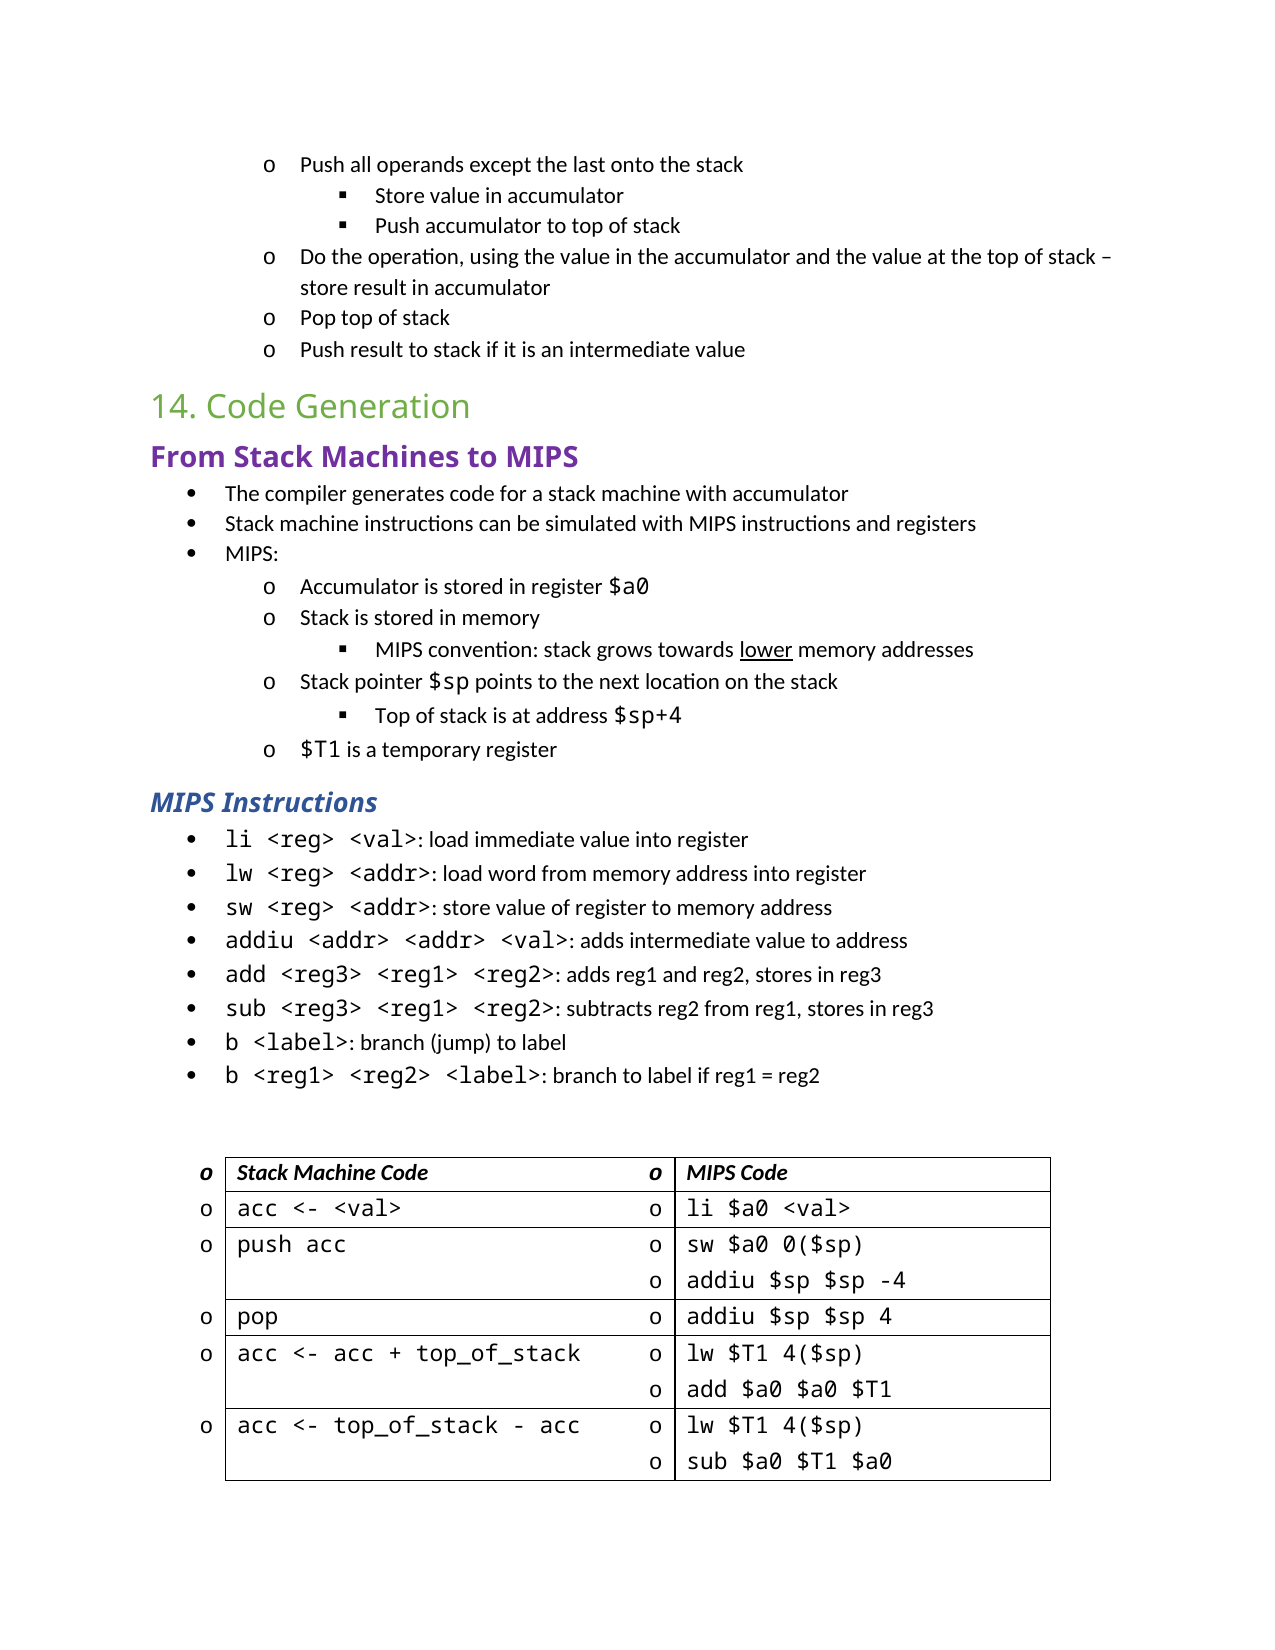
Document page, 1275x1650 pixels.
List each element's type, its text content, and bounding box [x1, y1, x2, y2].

subtitle 14. Code Generation [150, 383, 1125, 428]
list $T1 is a temporary register [262, 733, 1125, 764]
list Push accumulator to top of stack [337, 212, 1125, 240]
list MIPS convention: stack grows towards lower memory addresses [337, 635, 1125, 663]
list addiu <addr> <addr> <val>: adds intermediate value to address [187, 924, 1125, 956]
table_cell addiu $sp $sp 4 [676, 1300, 1050, 1335]
list The compiler generates code for a stack machine with accumulator [187, 479, 1125, 507]
table_cell push acc [226, 1228, 674, 1299]
list Do the operation, using the value in the accumulator and the value at the top of stack – store result in accumulator [262, 242, 1125, 301]
list sub <reg3> <reg1> <reg2>: subtracts reg2 from reg1, stores in reg3 [187, 992, 1125, 1023]
table_cell acc <- <val> [226, 1192, 674, 1227]
list Store value in accumulator [337, 181, 1125, 209]
table_header Stack Machine Code [226, 1158, 674, 1191]
table_cell lw $T1 4($sp) sub $a0 $T1 $a0 [676, 1409, 1050, 1480]
list Accumulator is stored in register $a0 [262, 569, 1125, 601]
list b <reg1> <reg2> <label>: branch to label if reg1 = reg2 [187, 1059, 1125, 1091]
list Push all operands except the last onto the stack [262, 150, 1125, 179]
list Stack machine instructions can be simulated with MIPS instructions and registers [187, 509, 1125, 537]
table_cell pop [226, 1300, 674, 1335]
table_cell acc <- acc + top_of_stack [226, 1336, 674, 1408]
list MIPS: [187, 539, 1125, 567]
list sw <reg> <addr>: store value of register to memory address [187, 891, 1125, 922]
list Push result to stack if it is an intermediate value [262, 335, 1125, 364]
list add <reg3> <reg1> <reg2>: adds reg1 and reg2, stores in reg3 [187, 958, 1125, 989]
table_header MIPS Code [676, 1158, 1050, 1191]
list b <label>: branch (jump) to label [187, 1026, 1125, 1057]
list Top of stack is at address $sp+4 [337, 699, 1125, 730]
list lw <reg> <addr>: load word from memory address into register [187, 857, 1125, 888]
table_cell acc <- top_of_stack - acc [226, 1409, 674, 1480]
table_cell sw $a0 0($sp) addiu $sp $sp -4 [676, 1228, 1050, 1299]
list li <reg> <val>: load immediate value into register [187, 823, 1125, 854]
table_cell lw $T1 4($sp) add $a0 $a0 $T1 [676, 1336, 1050, 1408]
table_cell li $a0 <val> [676, 1192, 1050, 1227]
list Pop top of stack [262, 303, 1125, 333]
list Stack is stored in memory [262, 603, 1125, 633]
subtitle MIPS Instructions [150, 783, 1125, 820]
list Stack pointer $sp points to the next location on the stack [262, 665, 1125, 696]
subtitle From Stack Machines to MIPS [150, 436, 1125, 476]
